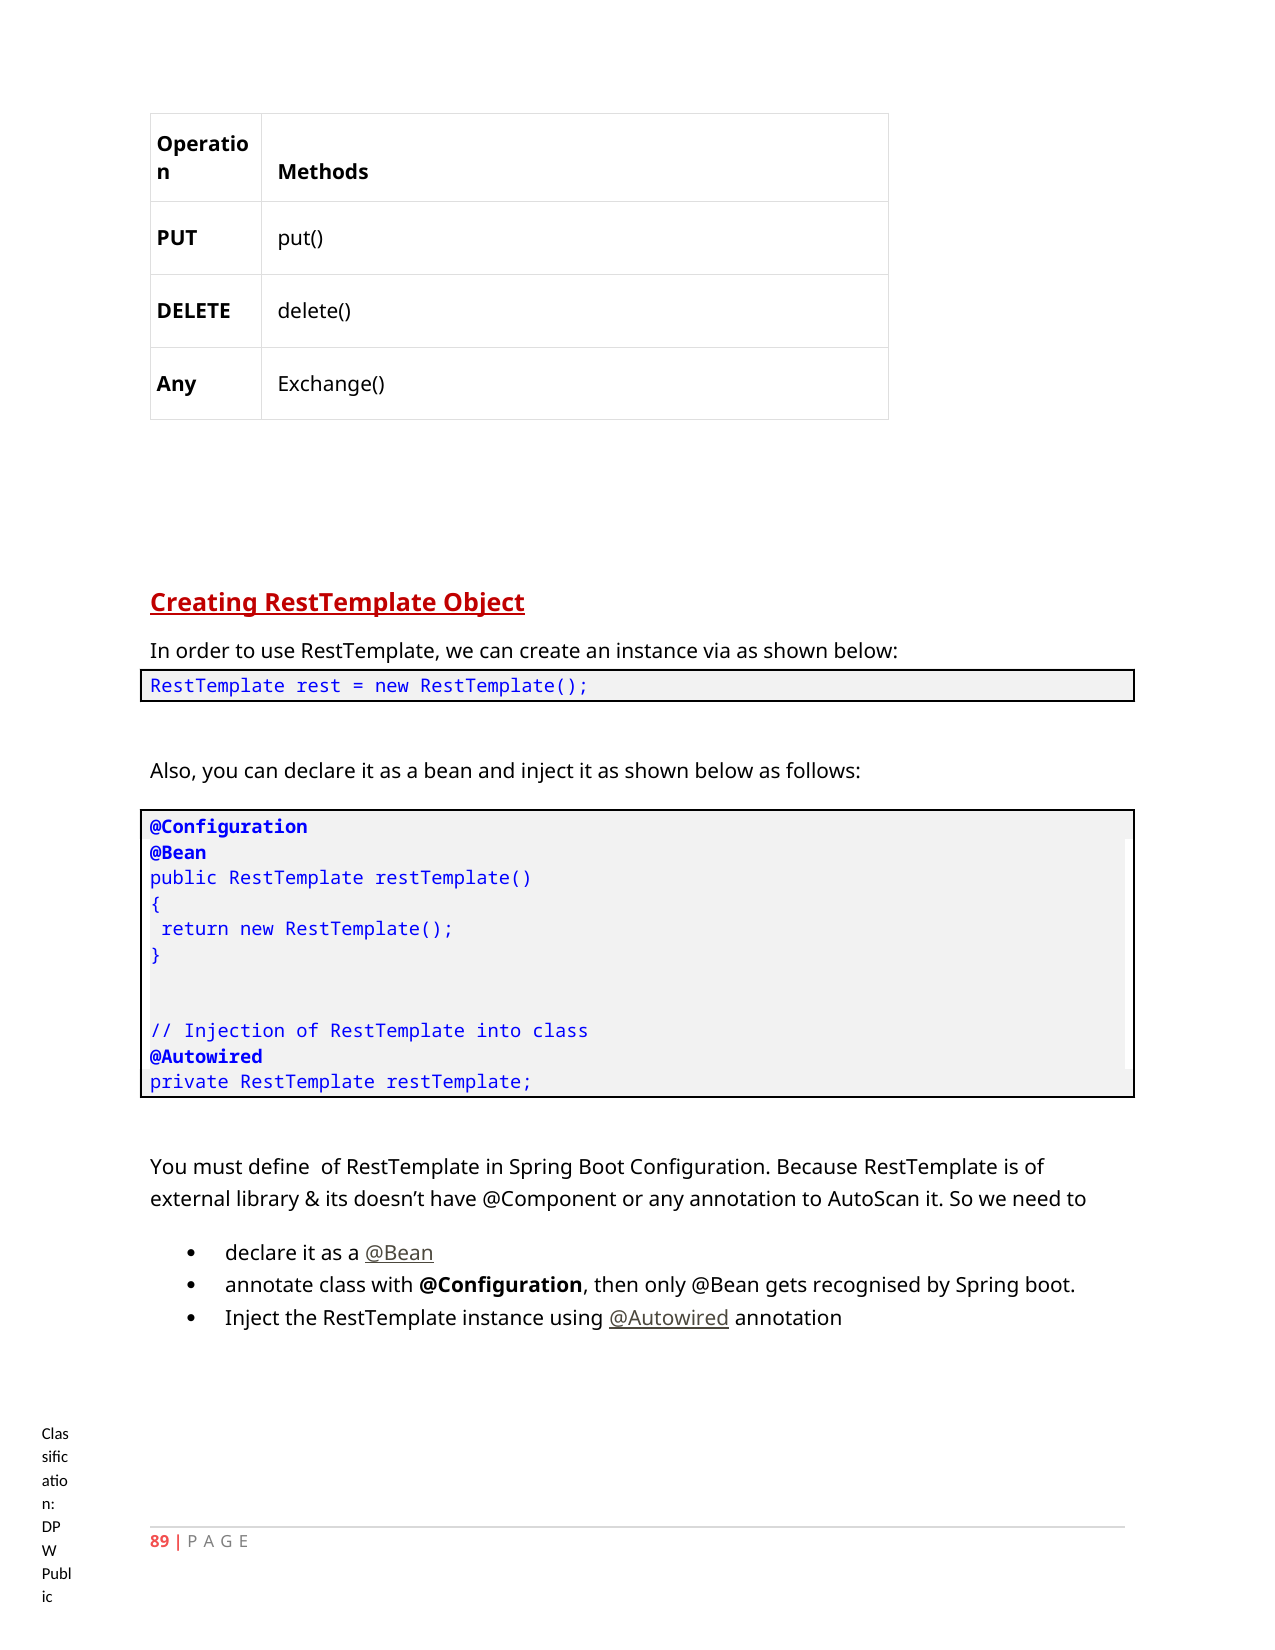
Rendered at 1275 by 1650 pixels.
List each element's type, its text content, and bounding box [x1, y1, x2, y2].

text public RestTemplate restTemplate() [150, 864, 1125, 890]
table_cell Exchange() [262, 348, 888, 419]
list Inject the RestTemplate instance using @Autowired annotation [187, 1303, 1125, 1331]
text } [150, 941, 1125, 967]
text // Injection of RestTemplate into class [150, 1018, 1125, 1043]
list declare it as a @Bean [187, 1238, 1125, 1266]
table_cell delete() [262, 275, 888, 347]
table_cell Any [151, 348, 261, 419]
table_cell PUT [151, 202, 261, 274]
text @Configuration [142, 811, 1133, 839]
text @Bean [150, 839, 1125, 864]
text You must define of RestTemplate in Spring Boot Configuration. Because RestTemplate is of external library & its doesn’t have @Component or any annotation to AutoScan it. So we need to [150, 1152, 1125, 1213]
text In order to use RestTemplate, we can create an instance via as shown below: [150, 636, 1125, 664]
table_cell put() [262, 202, 888, 274]
text RestTemplate rest = new RestTemplate(); [142, 671, 1133, 700]
subtitle Creating RestTemplate Object [150, 584, 1125, 618]
text { [150, 890, 1125, 916]
text return new RestTemplate(); [150, 916, 1125, 941]
list annotate class with @Configuration, then only @Bean gets recognised by Spring boot. [187, 1270, 1125, 1299]
table_cell DELETE [151, 275, 261, 347]
table_header Operation [151, 114, 261, 201]
table_header Methods [262, 114, 888, 201]
text Also, you can declare it as a bean and inject it as shown below as follows: [150, 756, 1125, 784]
text private RestTemplate restTemplate; [142, 1064, 1133, 1096]
text @Autowired [150, 1043, 1125, 1064]
